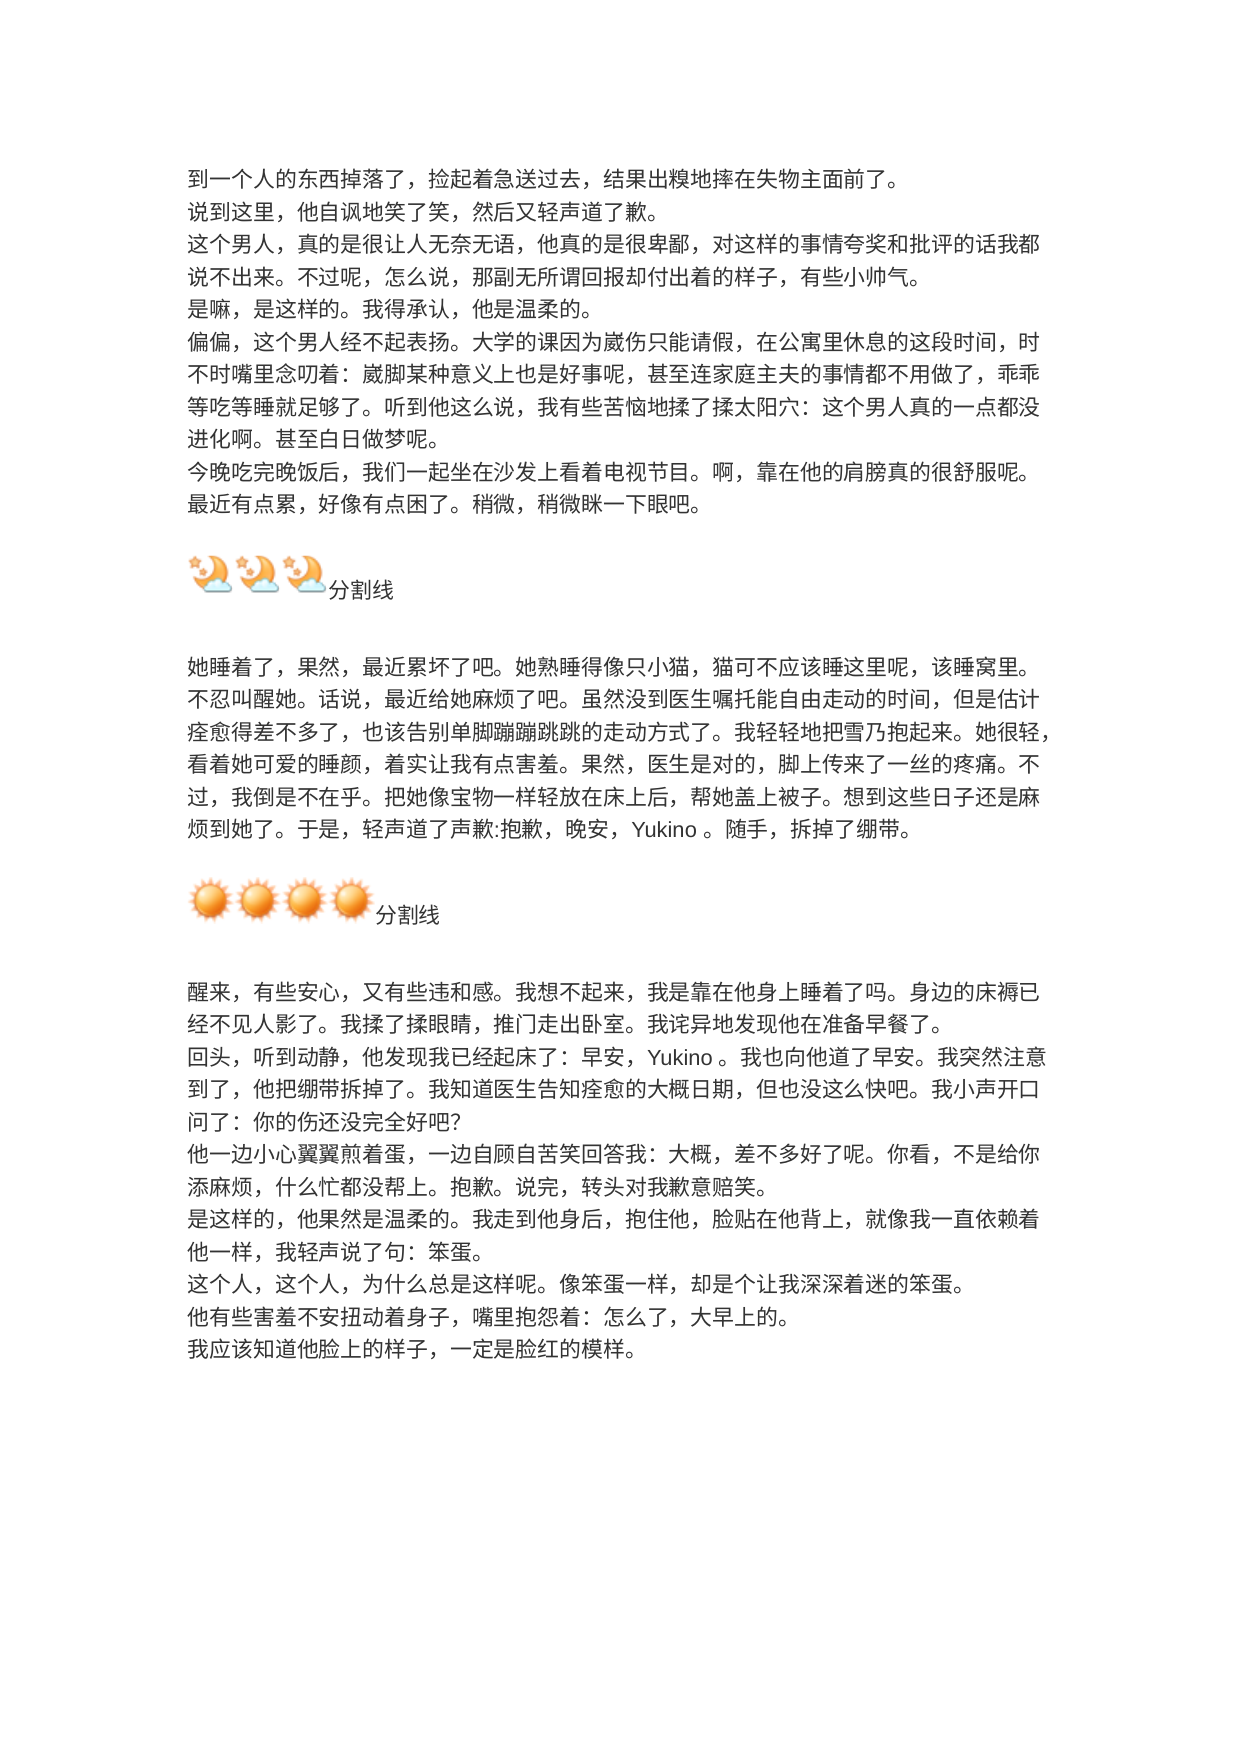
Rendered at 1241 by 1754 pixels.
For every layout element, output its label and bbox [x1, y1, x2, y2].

picture [187, 877, 375, 924]
picture [187, 552, 329, 599]
list [187, 162, 1053, 1364]
